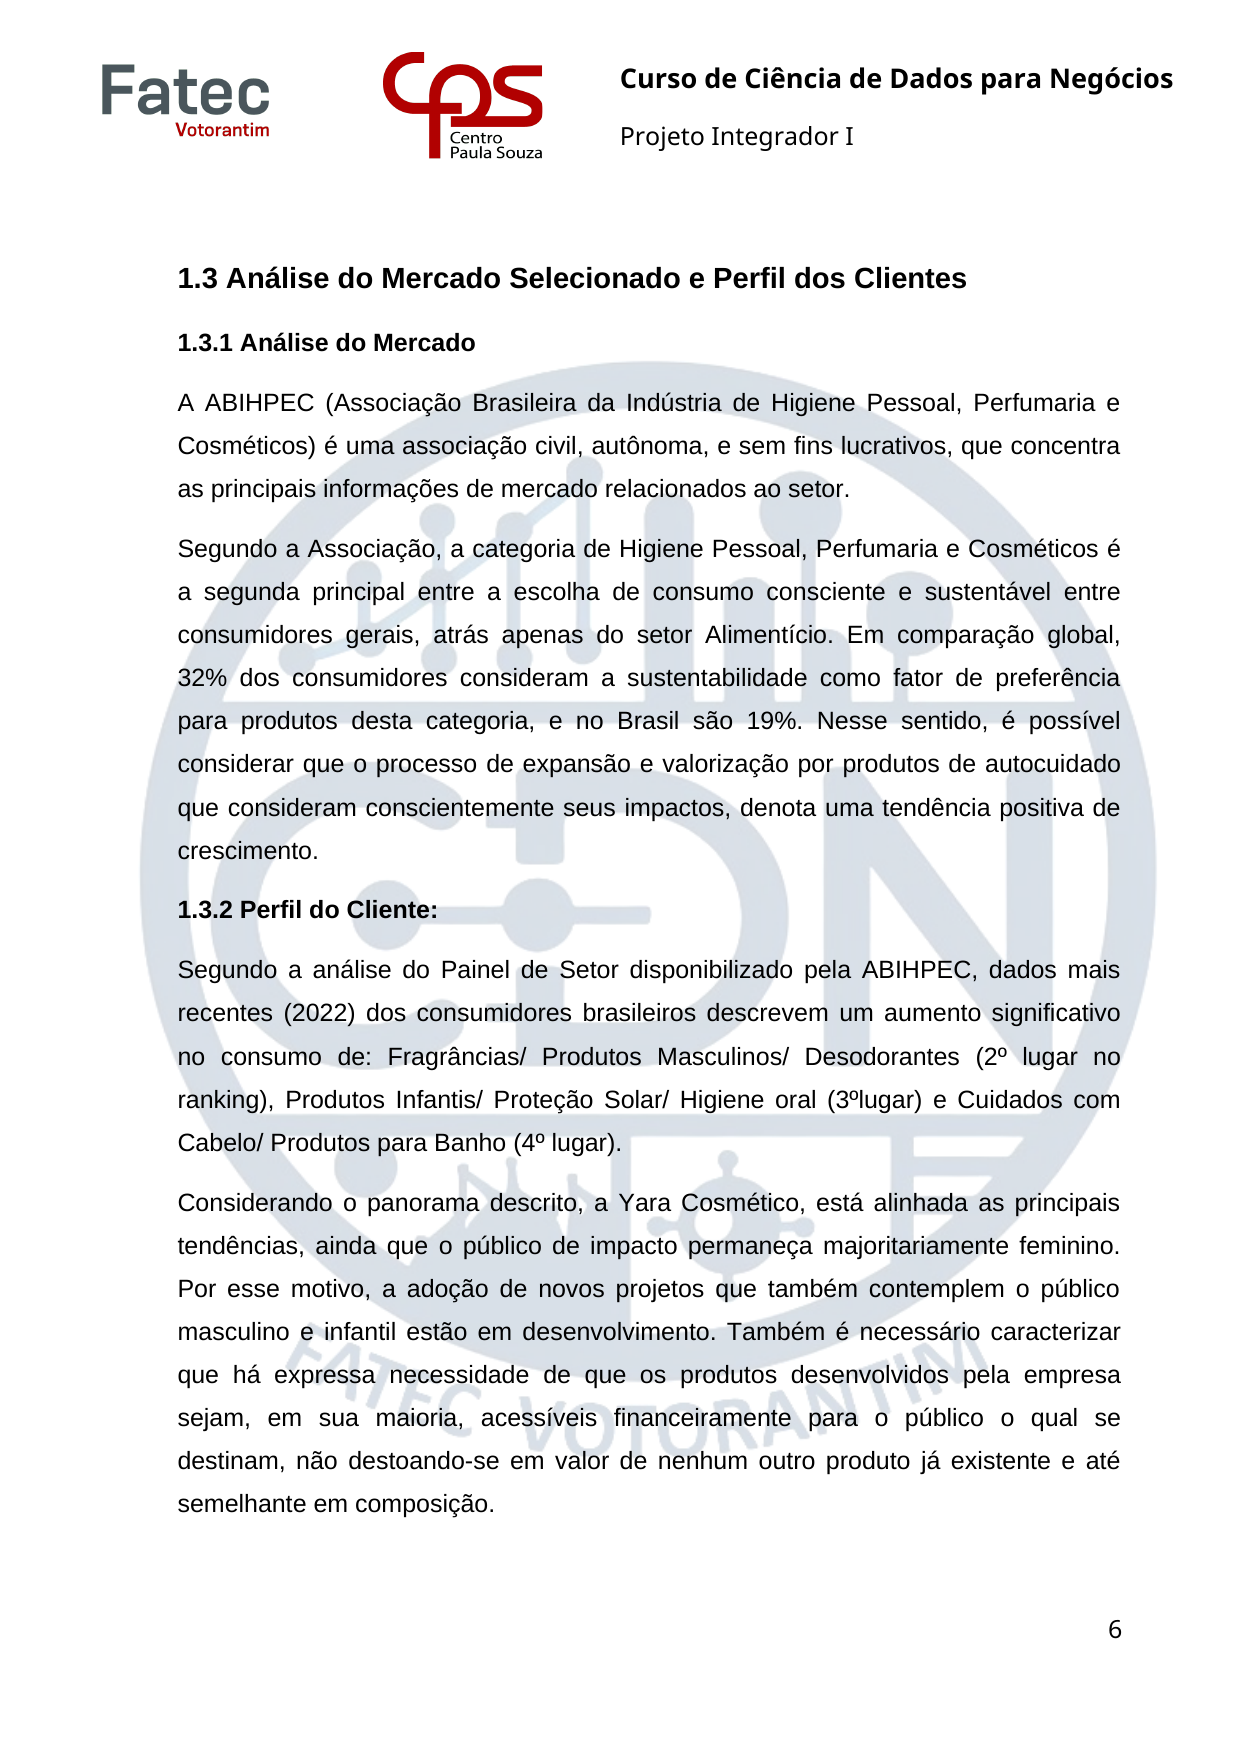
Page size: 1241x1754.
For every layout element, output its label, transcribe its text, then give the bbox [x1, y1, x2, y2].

text 1.3.2 Perfil do Cliente: [177, 896, 1122, 924]
text 1.3.1 Análise do Mercado [177, 328, 1122, 357]
text A ABIHPEC (Associação Brasileira da Indústria de Higiene Pessoal, Perfumaria e Cosméticos) é uma associação civil, autônoma, e sem fins lucrativos, que concentra as principais informações de mercado relacionados ao setor. [177, 388, 1122, 503]
text 1.3 Análise do Mercado Selecionado e Perfil dos Clientes [177, 261, 1122, 294]
text Segundo a Associação, a categoria de Higiene Pessoal, Perfumaria e Cosméticos é a segunda principal entre a escolha de consumo consciente e sustentável entre consumidores gerais, atrás apenas do setor Alimentício. Em comparação global, 32% dos consumidores consideram a sustentabilidade como fator de preferência para produtos desta categoria, e no Brasil são 19%. Nesse sentido, é possível considerar que o processo de expansão e valorização por produtos de autocuidado que consideram conscientemente seus impactos, denota uma tendência positiva de crescimento. [177, 534, 1122, 864]
text Segundo a análise do Painel de Setor disponibilizado pela ABIHPEC, dados mais recentes (2022) dos consumidores brasileiros descrevem um aumento significativo no consumo de: Fragrâncias/ Produtos Masculinos/ Desodorantes (2º lugar no ranking), Produtos Infantis/ Proteção Solar/ Higiene oral (3ºlugar) e Cuidados com Cabelo/ Produtos para Banho (4º lugar). [177, 955, 1122, 1157]
picture [101, 52, 543, 169]
text Considerando o panorama descrito, a Yara Cosmético, está alinhada as principais tendências, ainda que o público de impacto permaneça majoritariamente feminino. Por esse motivo, a adoção de novos projetos que também contemplem o público masculino e infantil estão em desenvolvimento. Também é necessário caracterizar que há expressa necessidade de que os produtos desenvolvidos pela empresa sejam, em sua maioria, acessíveis financeiramente para o público o qual se destinam, não destoando-se em valor de nenhum outro produto já existente e até semelhante em composição. [177, 1188, 1122, 1518]
